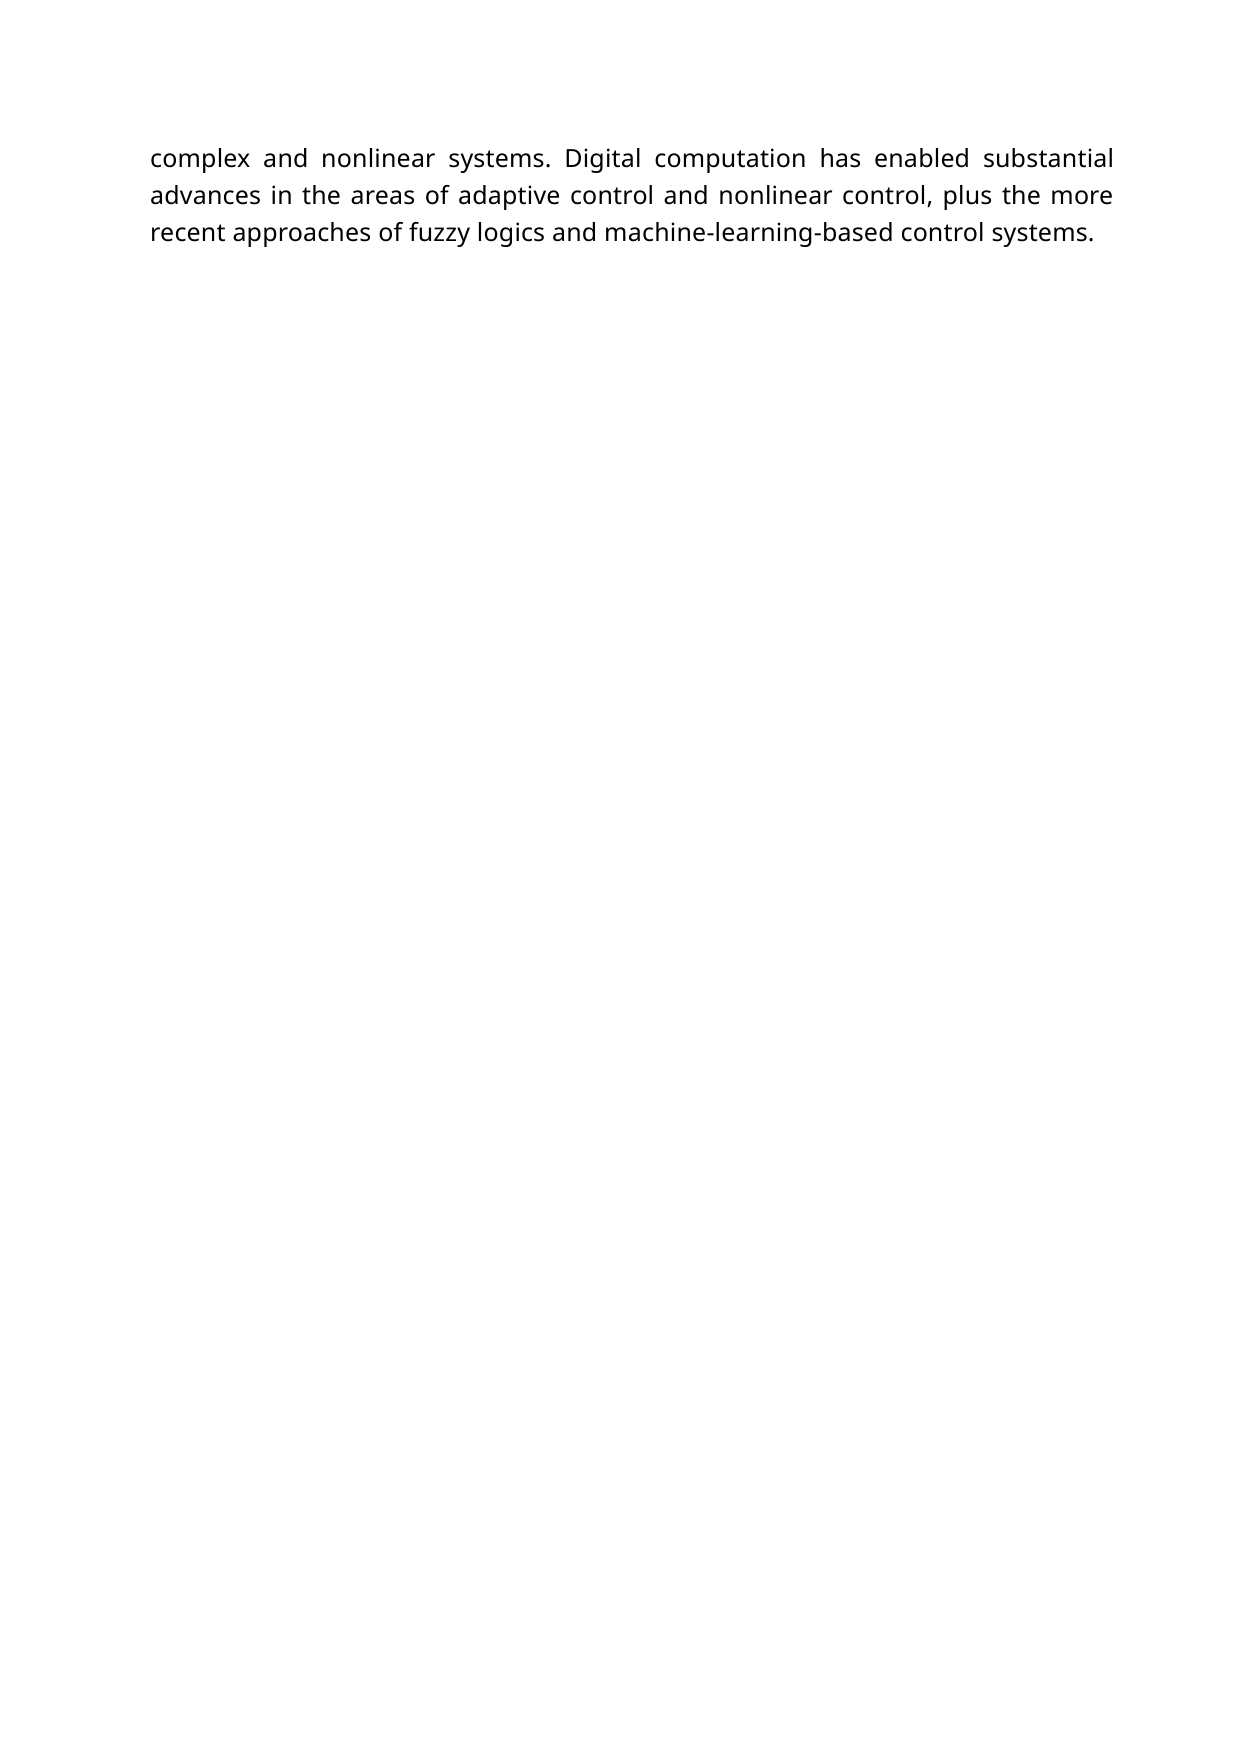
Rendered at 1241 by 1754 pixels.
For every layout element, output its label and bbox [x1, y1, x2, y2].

text [150, 141, 1116, 248]
